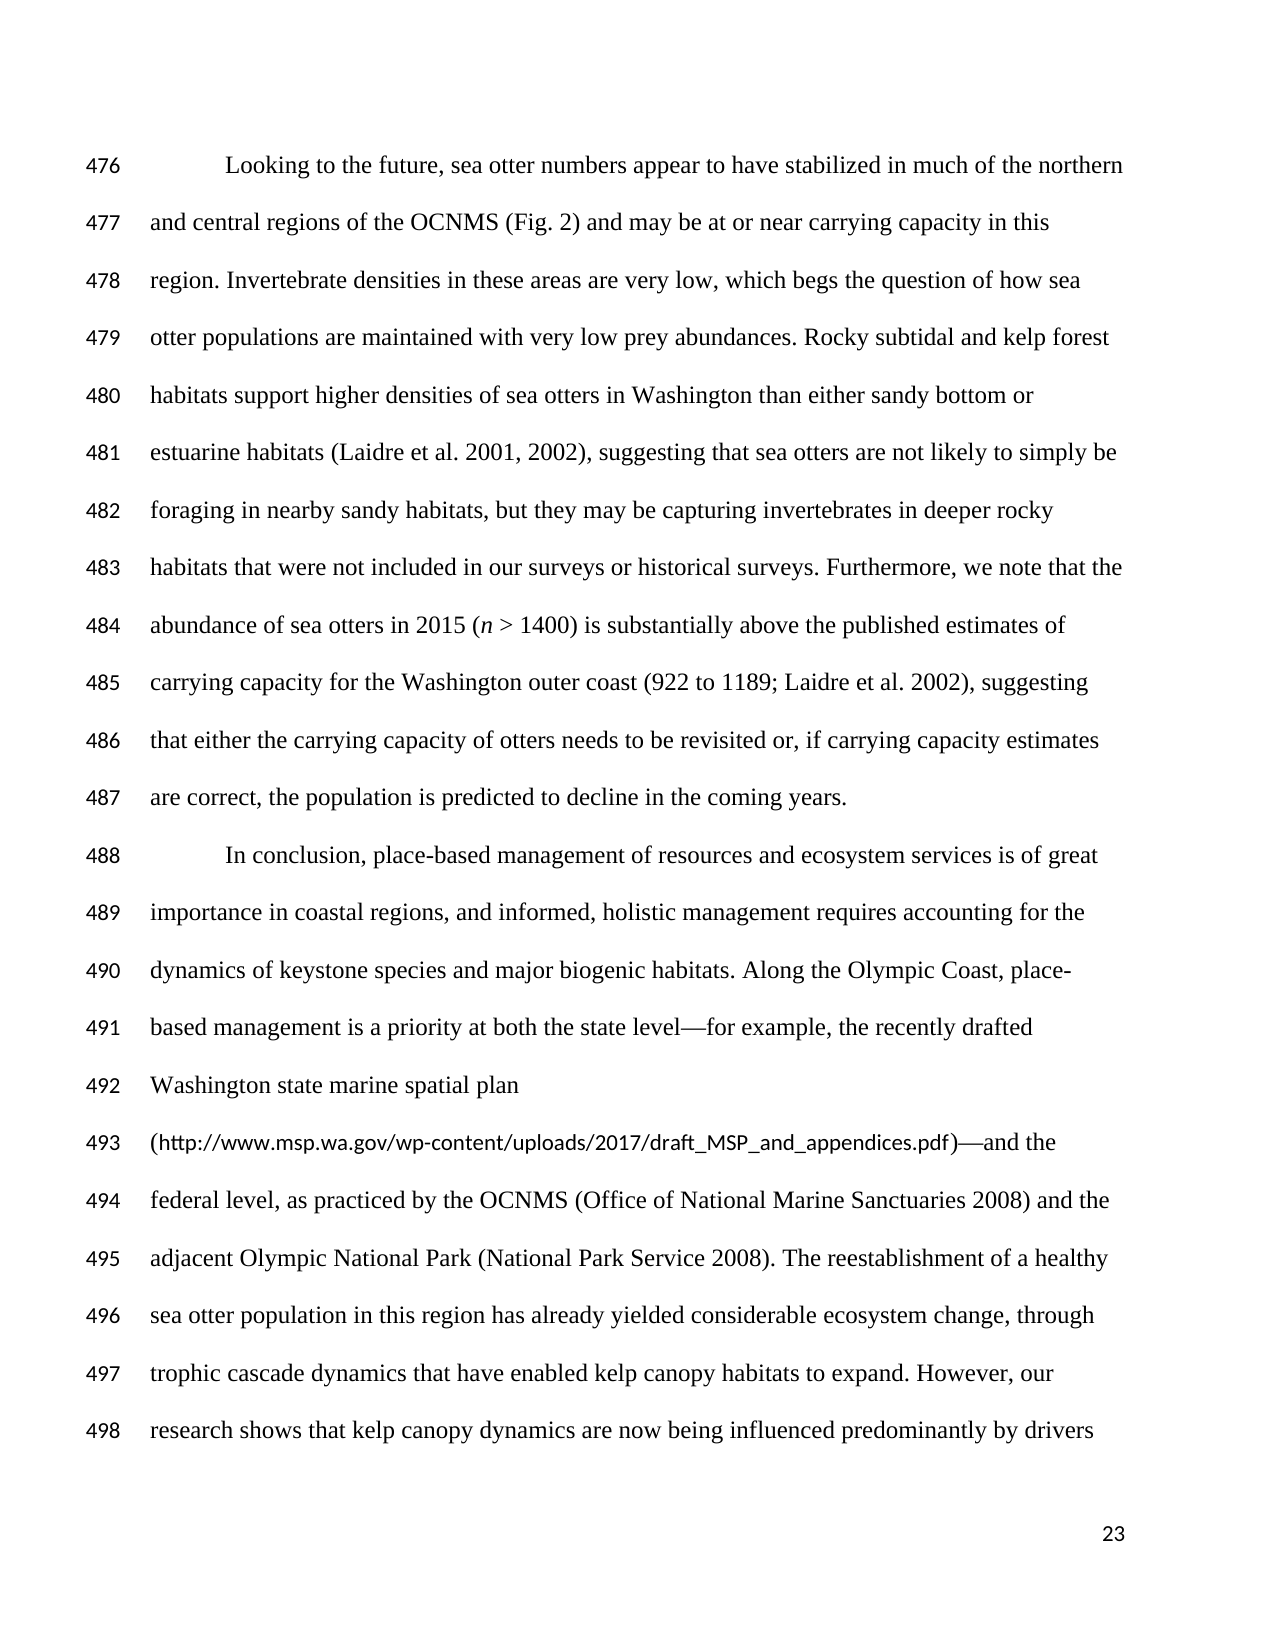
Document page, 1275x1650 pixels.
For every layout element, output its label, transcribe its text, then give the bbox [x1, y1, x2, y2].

text Looking to the future, sea otter numbers appear to have stabilized in much of the northern and central regions of the OCNMS (Fig. 2) and may be at or near carrying capacity in this region. Invertebrate densities in these areas are very low, which begs the question of how sea otter populations are maintained with very low prey abundances. Rocky subtidal and kelp forest habitats support higher densities of sea otters in Washington than either sandy bottom or estuarine habitats (Laidre et al. 2001, 2002), suggesting that sea otters are not likely to simply be foraging in nearby sandy habitats, but they may be capturing invertebrates in deeper rocky habitats that were not included in our surveys or historical surveys. Furthermore, we note that the abundance of sea otters in 2015 (n > 1400) is substantially above the published estimates of carrying capacity for the Washington outer coast (922 to 1189; Laidre et al. 2002), suggesting that either the carrying capacity of otters needs to be revisited or, if carrying capacity estimates are correct, the population is predicted to decline in the coming years. [150, 150, 1125, 811]
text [150, 840, 1125, 1444]
